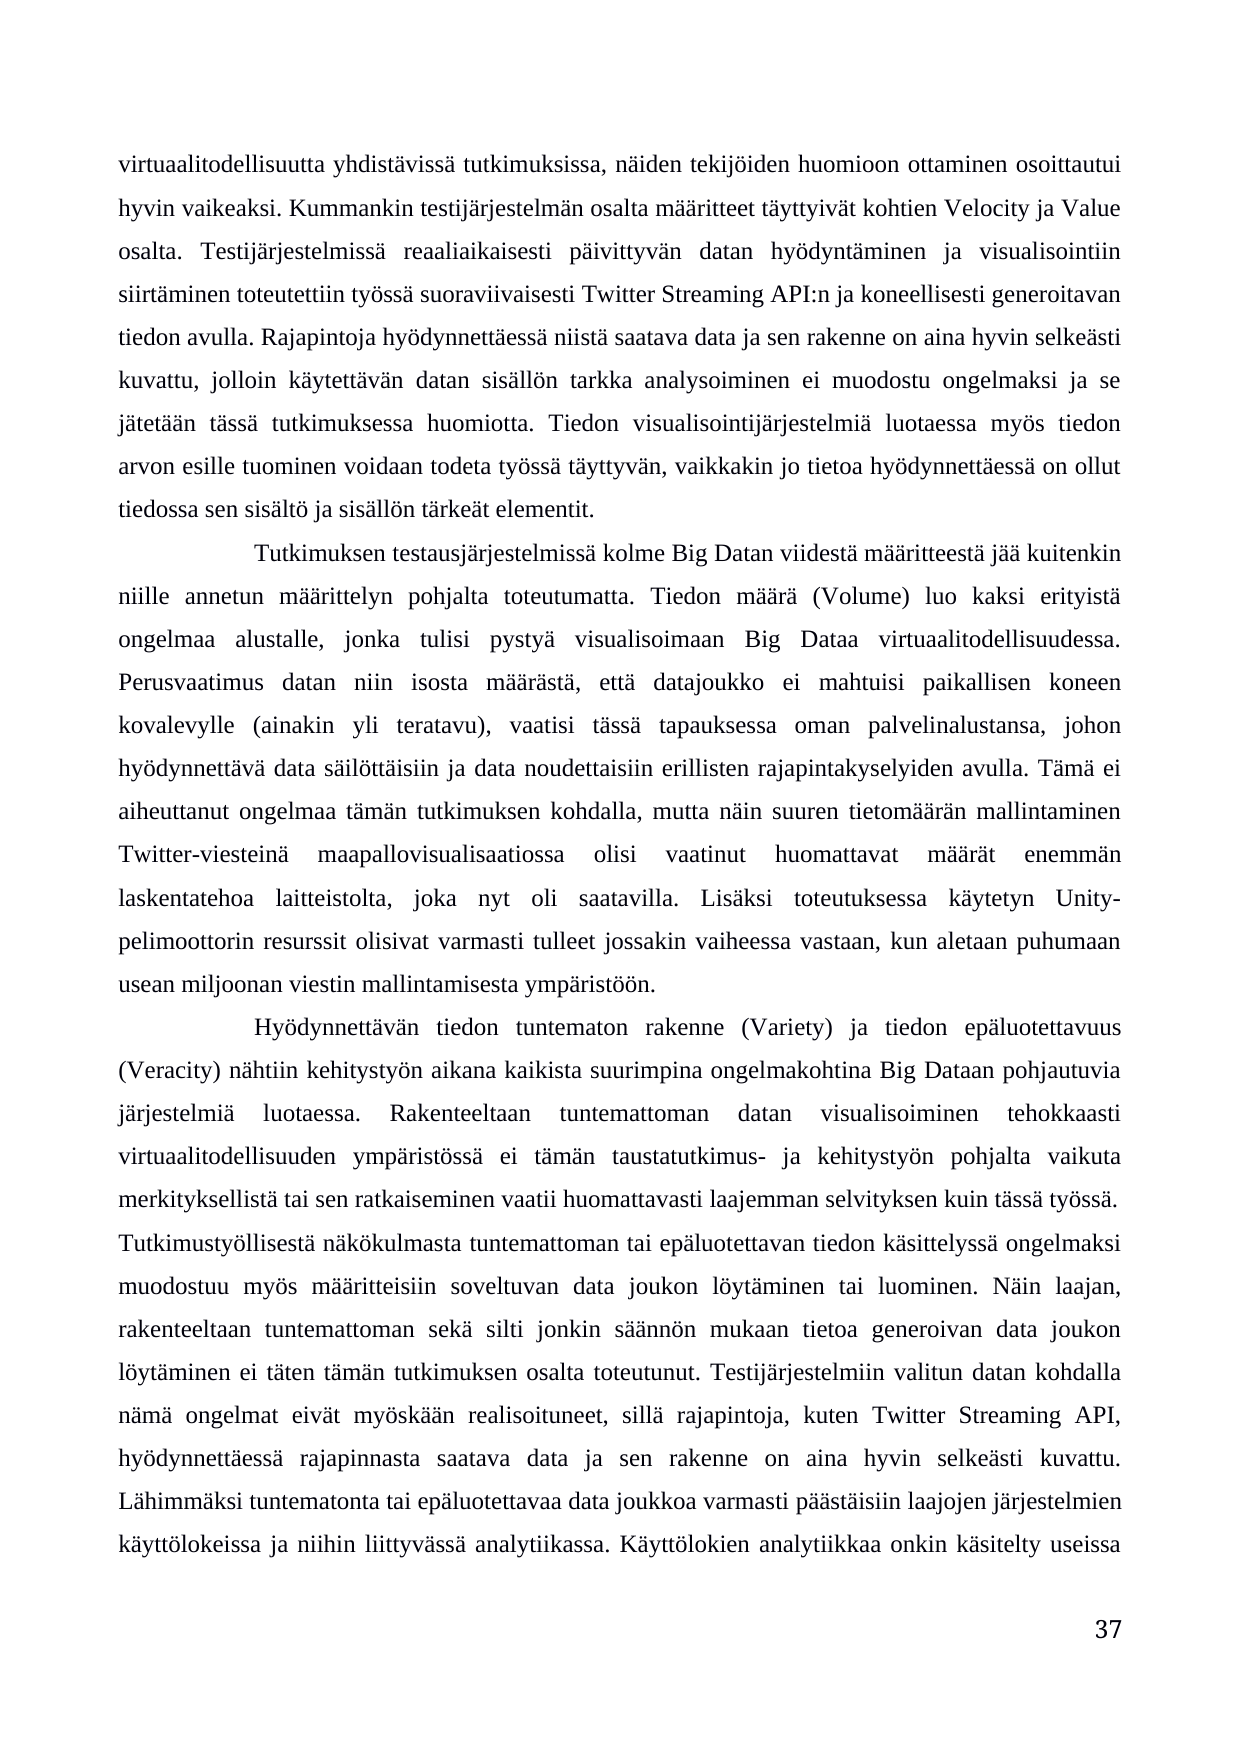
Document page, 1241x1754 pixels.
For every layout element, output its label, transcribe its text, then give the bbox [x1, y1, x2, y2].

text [118, 1228, 1122, 1558]
text Hyödynnettävän tiedon tuntematon rakenne (Variety) ja tiedon epäluotettavuus (Veracity) nähtiin kehitystyön aikana kaikista suurimpina ongelmakohtina Big Dataan pohjautuvia järjestelmiä luotaessa. Rakenteeltaan tuntemattoman datan visualisoiminen tehokkaasti virtuaalitodellisuuden ympäristössä ei tämän taustatutkimus- ja kehitystyön pohjalta vaikuta merkityksellistä tai sen ratkaiseminen vaatii huomattavasti laajemman selvityksen kuin tässä työssä. [118, 1012, 1122, 1213]
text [118, 149, 1122, 523]
text Tutkimuksen testausjärjestelmissä kolme Big Datan viidestä määritteestä jää kuitenkin niille annetun määrittelyn pohjalta toteutumatta. Tiedon määrä (Volume) luo kaksi erityistä ongelmaa alustalle, jonka tulisi pystyä visualisoimaan Big Dataa virtuaalitodellisuudessa. Perusvaatimus datan niin isosta määrästä, että datajoukko ei mahtuisi paikallisen koneen kovalevylle (ainakin yli teratavu), vaatisi tässä tapauksessa oman palvelinalustansa, johon hyödynnettävä data säilöttäisiin ja data noudettaisiin erillisten rajapintakyselyiden avulla. Tämä ei aiheuttanut ongelmaa tämän tutkimuksen kohdalla, mutta näin suuren tietomäärän mallintaminen Twitter-viesteinä maapallovisualisaatiossa olisi vaatinut huomattavat määrät enemmän laskentatehoa laitteistolta, joka nyt oli saatavilla. Lisäksi toteutuksessa käytetyn Unity-pelimoottorin resurssit olisivat varmasti tulleet jossakin vaiheessa vastaan, kun aletaan puhumaan usean miljoonan viestin mallintamisesta ympäristöön. [118, 538, 1122, 998]
